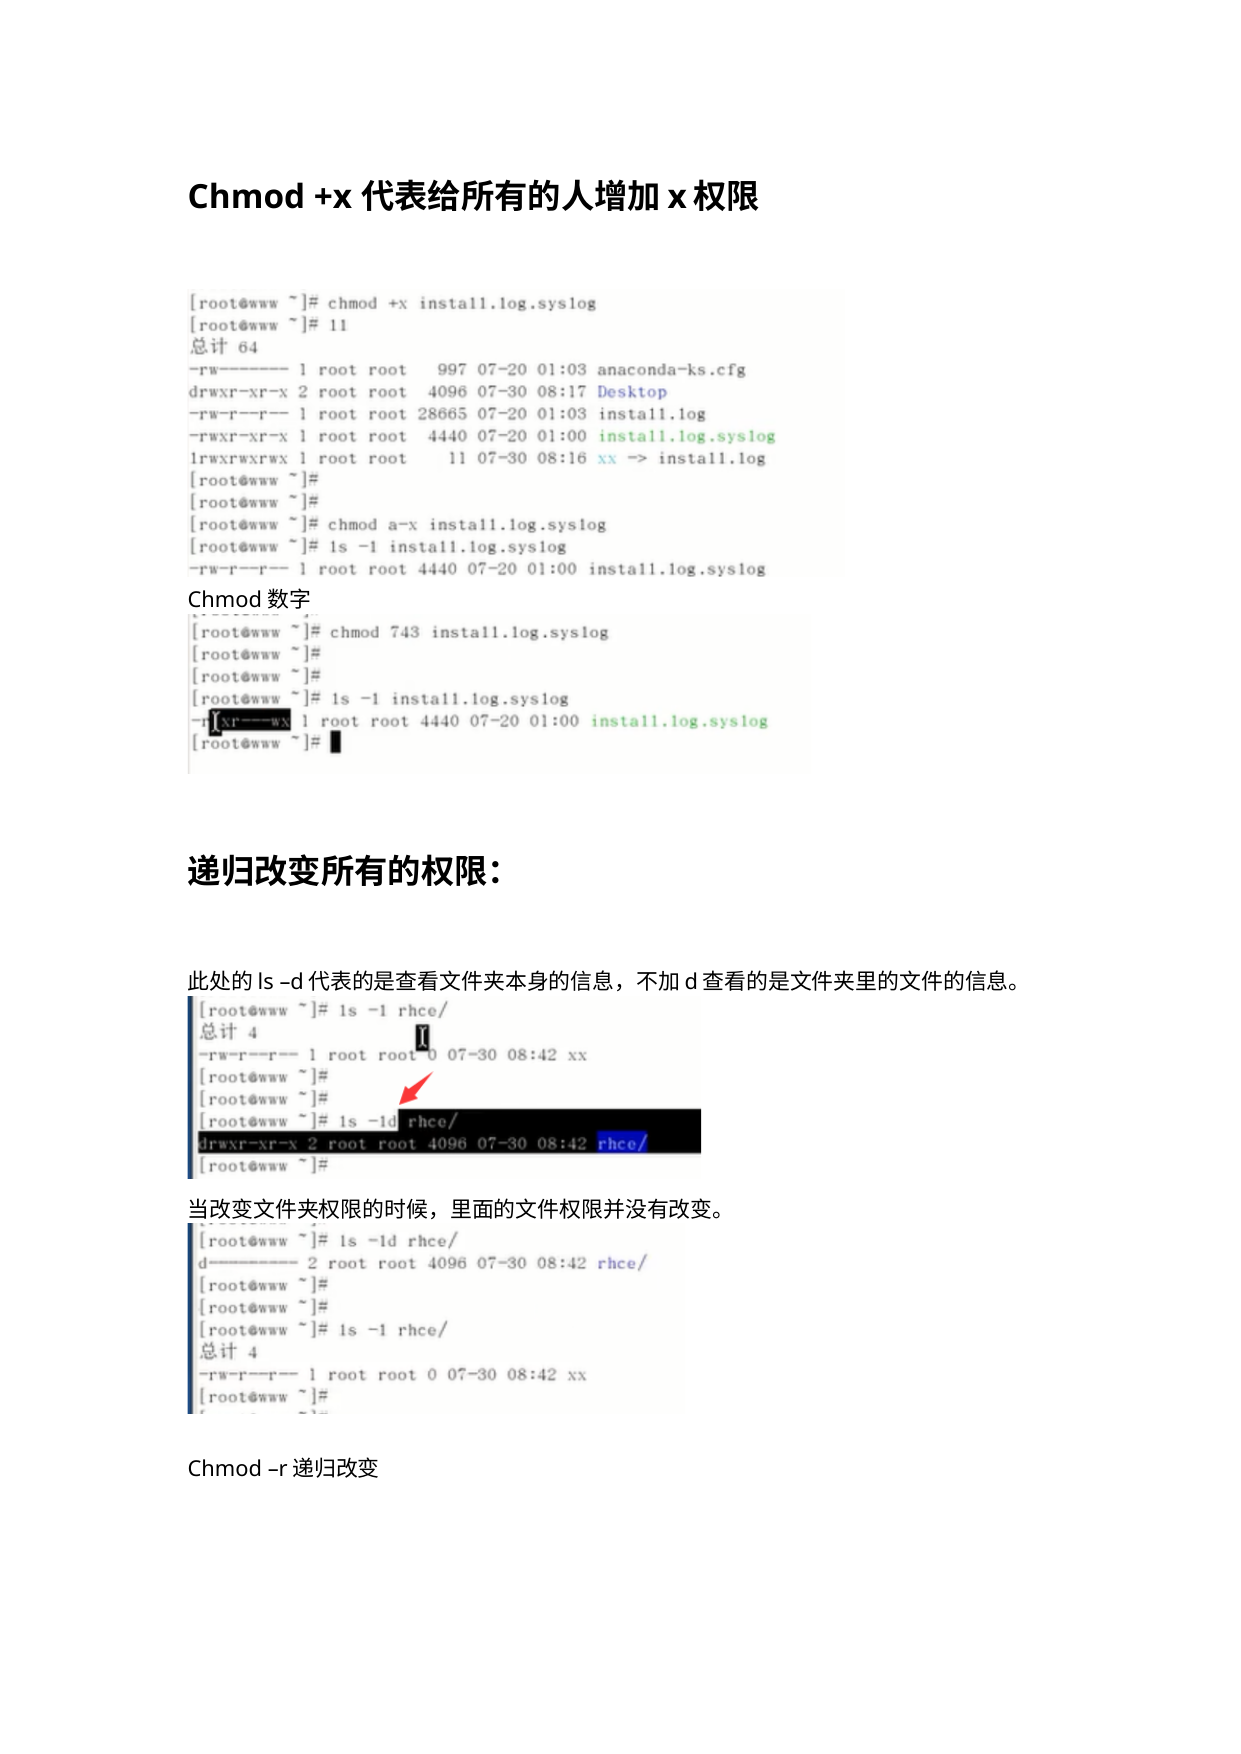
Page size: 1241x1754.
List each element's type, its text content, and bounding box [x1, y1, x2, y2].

picture [187, 996, 702, 1179]
picture [187, 614, 812, 774]
picture [187, 1223, 686, 1414]
text 当改变文件夹权限的时候，里面的文件权限并没有改变。 [187, 1191, 1053, 1224]
text Chmod 数字 [187, 582, 1053, 614]
subtitle 递归改变所有的权限： [187, 836, 1053, 901]
text 此处的ls –d代表的是查看文件夹本身的信息，不加d查看的是文件夹里的文件的信息。 [187, 964, 1053, 996]
text Chmod –r递归改变 [187, 1451, 1053, 1484]
subtitle Chmod +x 代表给所有的人增加x权限 [187, 162, 1053, 227]
picture [187, 289, 845, 577]
